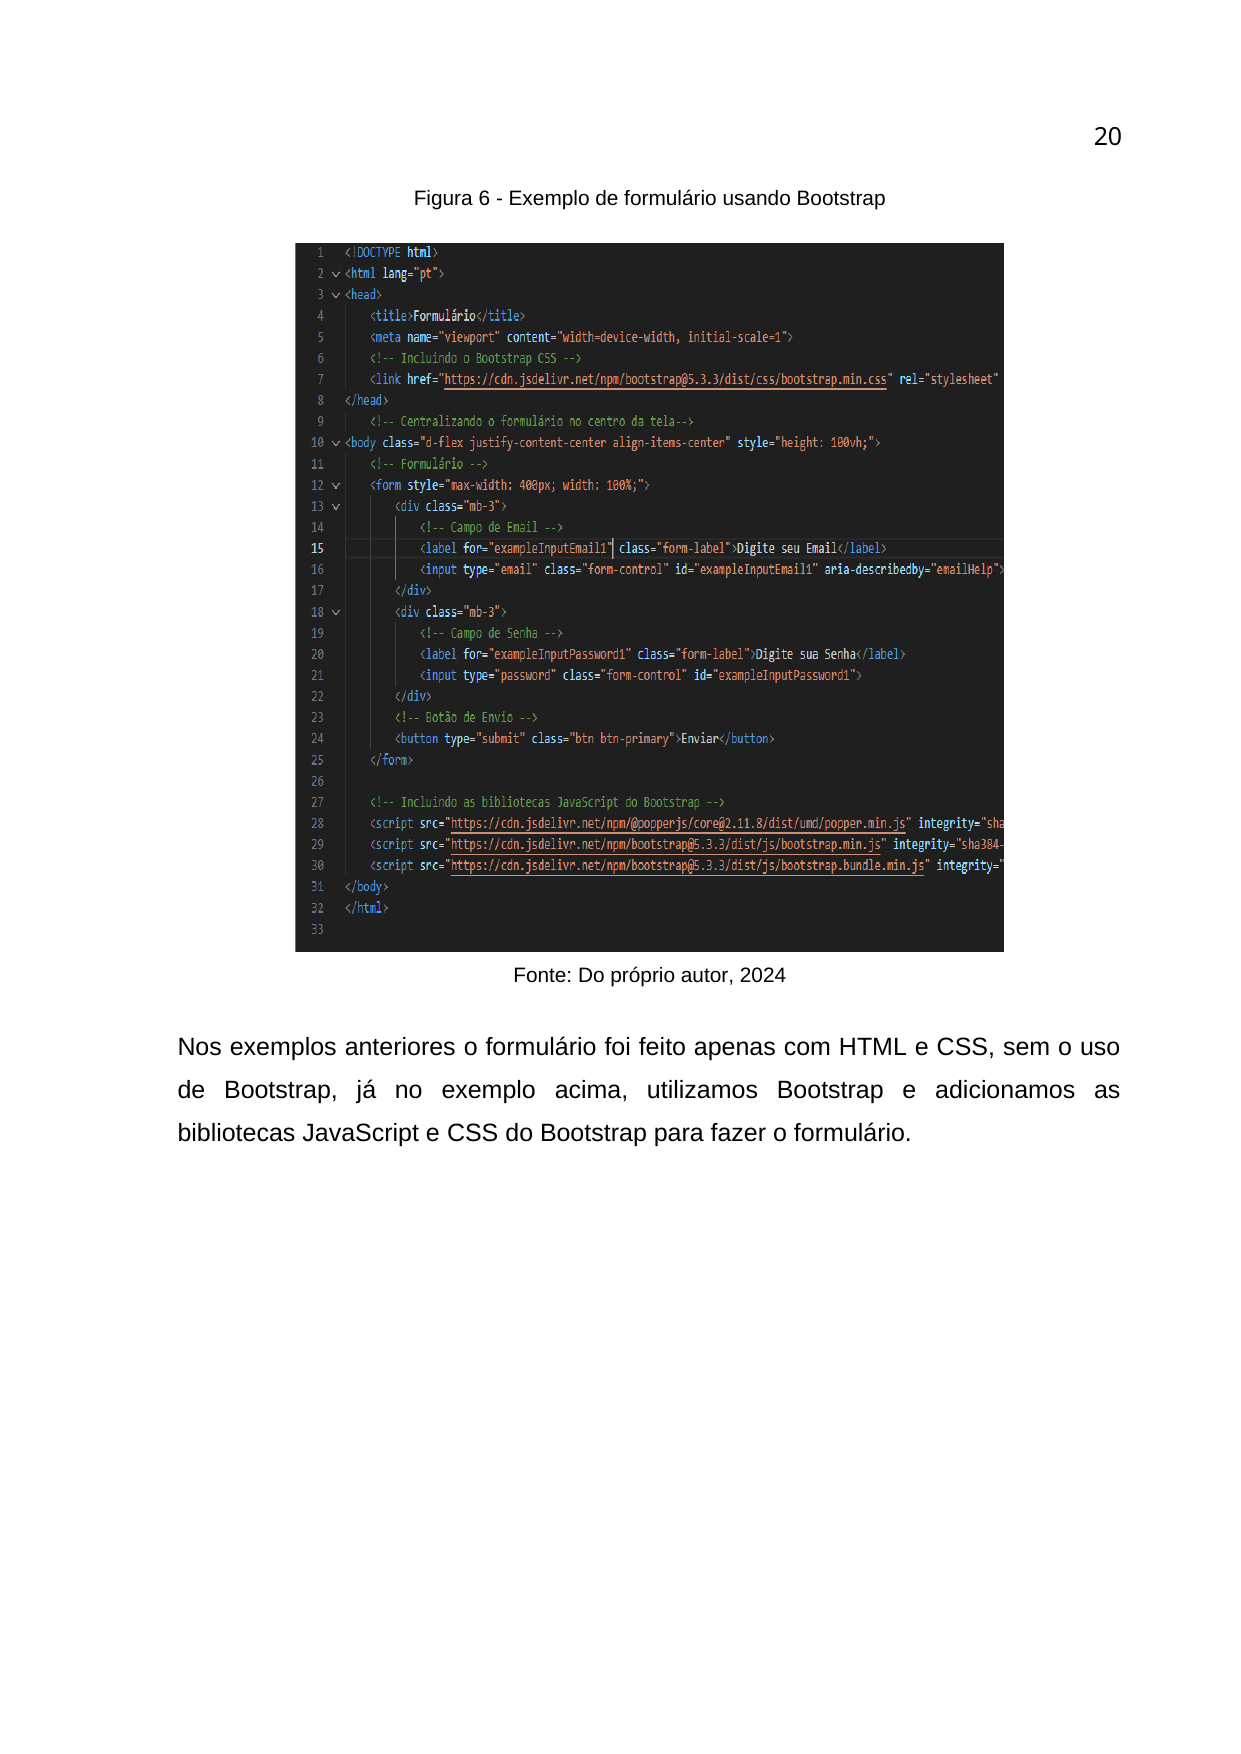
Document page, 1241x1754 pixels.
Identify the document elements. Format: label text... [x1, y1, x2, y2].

text Nos exemplos anteriores o formulário foi feito apenas com HTML e CSS, sem o uso de Bootstrap, já no exemplo acima, utilizamos Bootstrap e adicionamos as bibliotecas JavaScript e CSS do Bootstrap para fazer o formulário. [177, 1032, 1122, 1147]
text Figura 6 - Exemplo de formulário usando Bootstrap [177, 186, 1122, 210]
text Fonte: Do próprio autor, 2024 [177, 962, 1122, 986]
picture [295, 243, 1004, 952]
